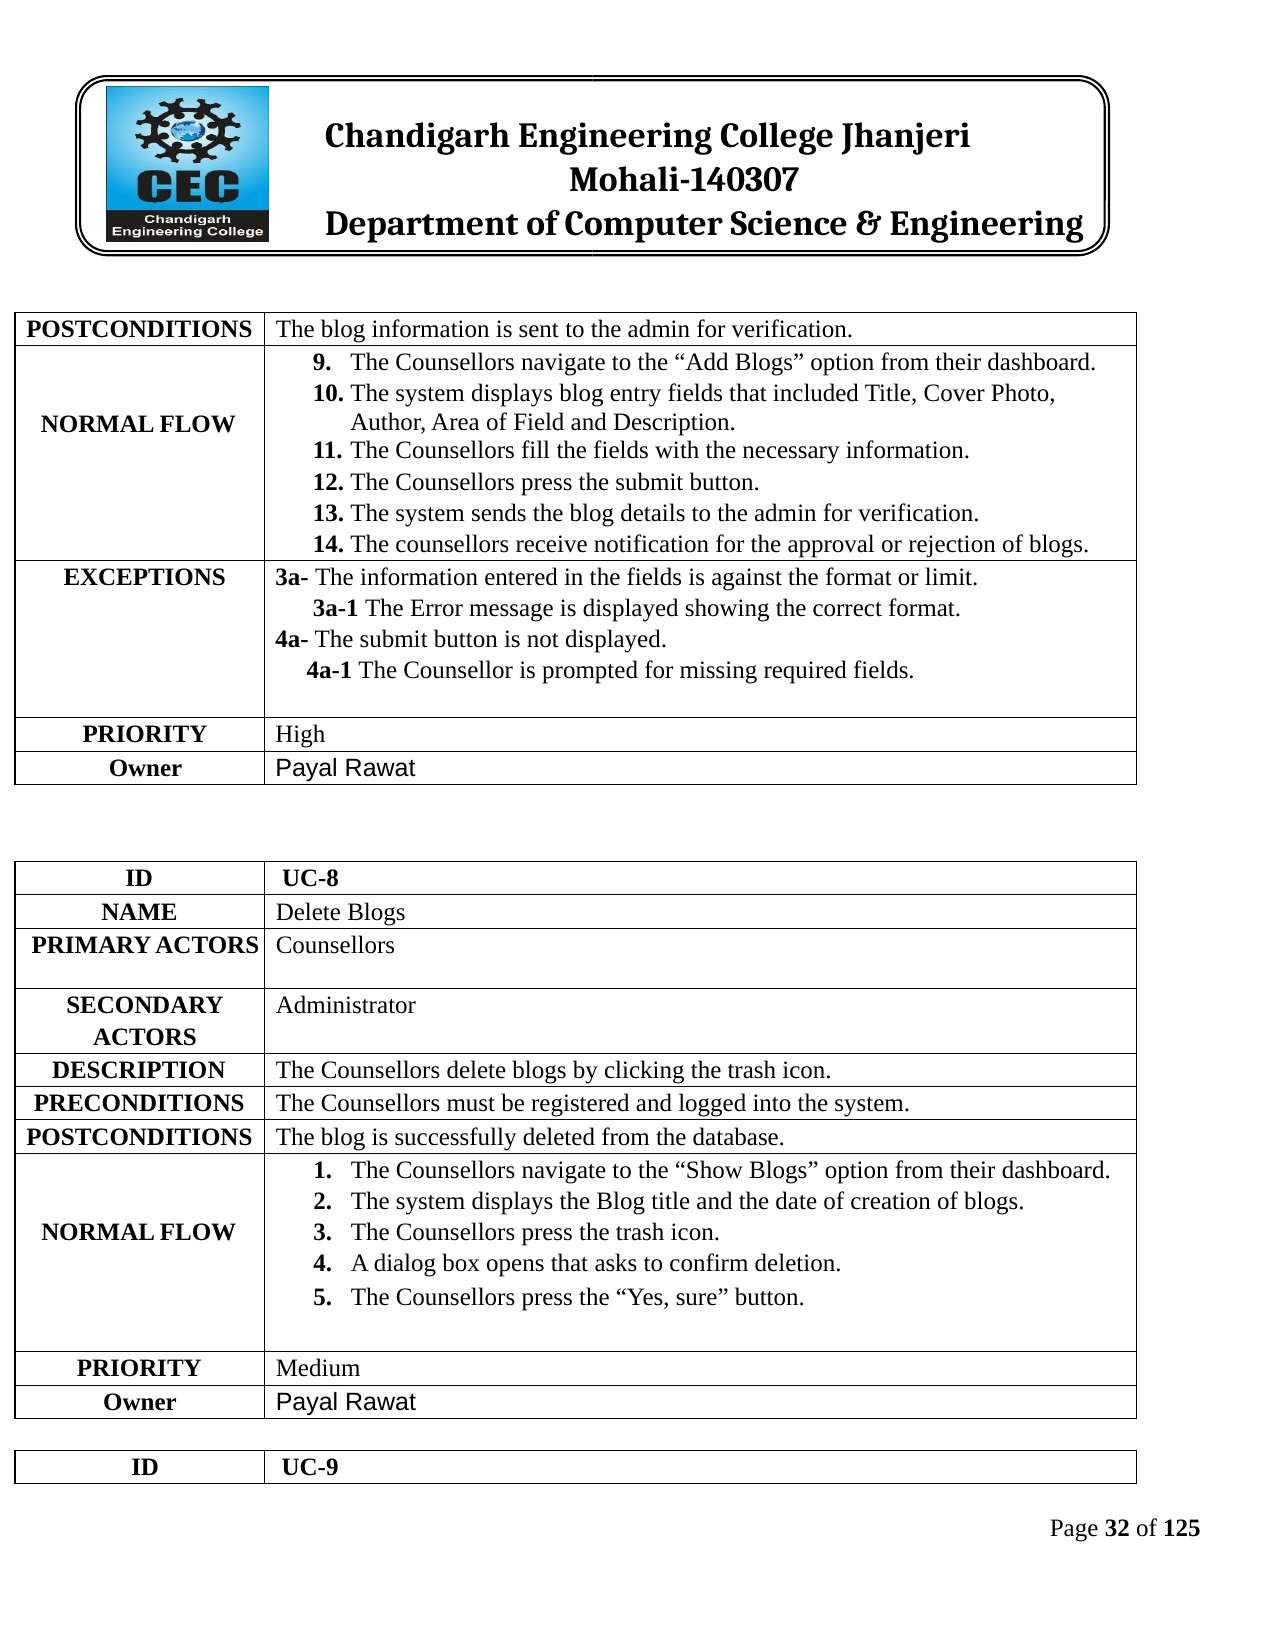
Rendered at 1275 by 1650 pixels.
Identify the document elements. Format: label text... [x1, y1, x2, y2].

table_cell PRIORITY [16, 718, 264, 751]
table_cell Owner [16, 1386, 264, 1418]
picture [106, 86, 269, 204]
table_cell Payal Rawat [265, 1386, 1136, 1418]
table_cell DESCRIPTION [16, 1054, 264, 1086]
table_cell SECONDARY ACTORS [16, 989, 264, 1053]
table_cell Medium [265, 1352, 1136, 1384]
table_cell Owner [16, 752, 264, 784]
table_cell Counsellors [265, 929, 1136, 988]
table_header UC-8 [265, 862, 1136, 894]
table_cell PRIORITY [16, 1352, 264, 1384]
picture [106, 209, 269, 242]
table_cell The Counsellors delete blogs by clicking the trash icon. [265, 1054, 1136, 1086]
table_cell High [265, 718, 1136, 751]
table_cell EXCEPTIONS [16, 561, 264, 717]
table_cell POSTCONDITIONS [16, 313, 264, 345]
table_cell Delete Blogs [265, 895, 1136, 928]
table_cell The blog information is sent to the admin for verification. [265, 313, 1136, 345]
table_cell Administrator [265, 989, 1136, 1053]
table_cell PRECONDITIONS [16, 1087, 264, 1119]
table_cell POSTCONDITIONS [16, 1120, 264, 1153]
table_cell NORMAL FLOW [16, 346, 264, 560]
table_header UC-9 [265, 1451, 1136, 1483]
table_header ID [16, 862, 264, 894]
table_cell NAME [16, 895, 264, 928]
table_header ID [16, 1451, 264, 1483]
table_cell PRIMARY ACTORS [16, 929, 264, 988]
table_cell 3a- The information entered in the fields is against the format or limit. 3a-1 The Error message is displayed showing the correct format. 4a- The submit button is not displayed. 4a-1 The Counsellor is prompted for missing required fields. [265, 561, 1136, 717]
table_cell The Counsellors navigate to the “Add Blogs” option from their dashboard. The system displays blog entry fields that included Title, Cover Photo, Author, Area of Field and Description. The Counsellors fill the fields with the necessary information. The Counsellors press the submit button. The system sends the blog details to the admin for verification. The counsellors receive notification for the approval or rejection of blogs. [265, 346, 1136, 560]
table_cell Payal Rawat [265, 752, 1136, 784]
table_cell The Counsellors must be registered and logged into the system. [265, 1087, 1136, 1119]
table_cell The Counsellors navigate to the “Show Blogs” option from their dashboard. The system displays the Blog title and the date of creation of blogs. The Counsellors press the trash icon. A dialog box opens that asks to confirm deletion. The Counsellors press the “Yes, sure” button. [265, 1154, 1136, 1351]
table_cell NORMAL FLOW [16, 1154, 264, 1351]
table_cell The blog is successfully deleted from the database. [265, 1120, 1136, 1153]
